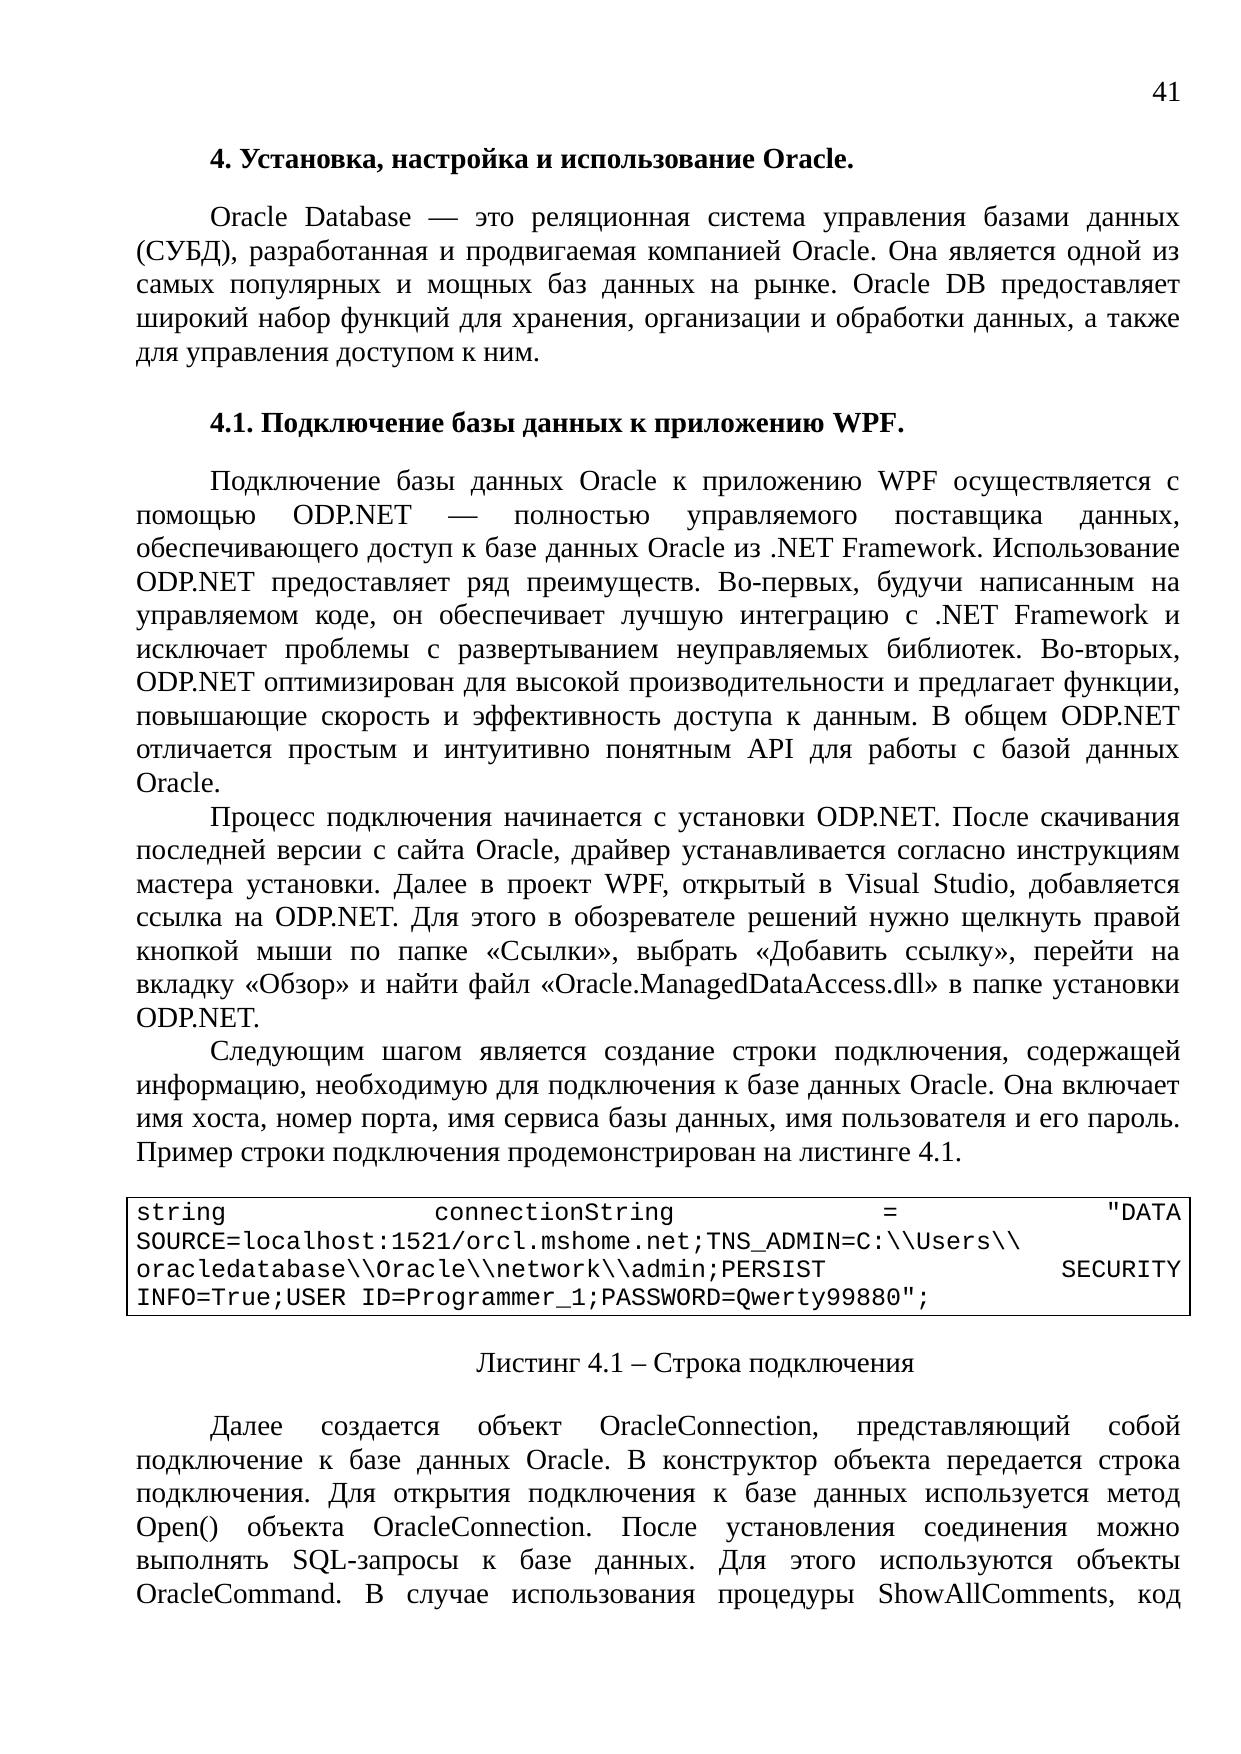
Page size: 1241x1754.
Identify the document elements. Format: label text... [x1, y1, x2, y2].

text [136, 1408, 1181, 1609]
subtitle 4.1. Подключение базы данных к приложению WPF. [136, 405, 1181, 438]
text Листинг 4.1 – Строка подключения [136, 1346, 1181, 1379]
subtitle 4. Установка, настройка и использование Oracle. [136, 141, 1181, 174]
text Oracle Database — это реляционная система управления базами данных (СУБД), разработанная и продвигаемая компанией Oracle. Она является одной из самых популярных и мощных баз данных на рынке. Oracle DB предоставляет широкий набор функций для хранения, организации и обработки данных, а также для управления доступом к ним. [136, 199, 1181, 367]
text Подключение базы данных Oracle к приложению WPF осуществляется с помощью ODP.NET — полностью управляемого поставщика данных, обеспечивающего доступ к базе данных Oracle из .NET Framework. Использование ODP.NET предоставляет ряд преимуществ. Во-первых, будучи написанным на управляемом коде, он обеспечивает лучшую интеграцию с .NET Framework и исключает проблемы с развертыванием неуправляемых библиотек. Во-вторых, ODP.NET оптимизирован для высокой производительности и предлагает функции, повышающие скорость и эффективность доступа к данным. В общем ODP.NET отличается простым и интуитивно понятным API для работы с базой данных Oracle. [136, 463, 1181, 799]
text Следующим шагом является создание строки подключения, содержащей информацию, необходимую для подключения к базе данных Oracle. Она включает имя хоста, номер порта, имя сервиса базы данных, имя пользователя и его пароль. Пример строки подключения продемонстрирован на листинге 4.1. [136, 1033, 1181, 1168]
text Процесс подключения начинается с установки ODP.NET. После скачивания последней версии с сайта Oracle, драйвер устанавливается согласно инструкциям мастера установки. Далее в проект WPF, открытый в Visual Studio, добавляется ссылка на ODP.NET. Для этого в обозревателе решений нужно щелкнуть правой кнопкой мыши по папке «Ссылки», выбрать «Добавить ссылку», перейти на вкладку «Обзор» и найти файл «Oracle.ManagedDataAccess.dll» в папке установки ODP.NET. [136, 799, 1181, 1033]
text string connectionString = "DATA SOURCE=localhost:1521/orcl.mshome.net;TNS_ADMIN=C:\\Users\\oracledatabase\\Oracle\\network\\admin;PERSIST SECURITY INFO=True;USER ID=Programmer_1;PASSWORD=Qwerty99880"; [128, 1198, 1189, 1315]
